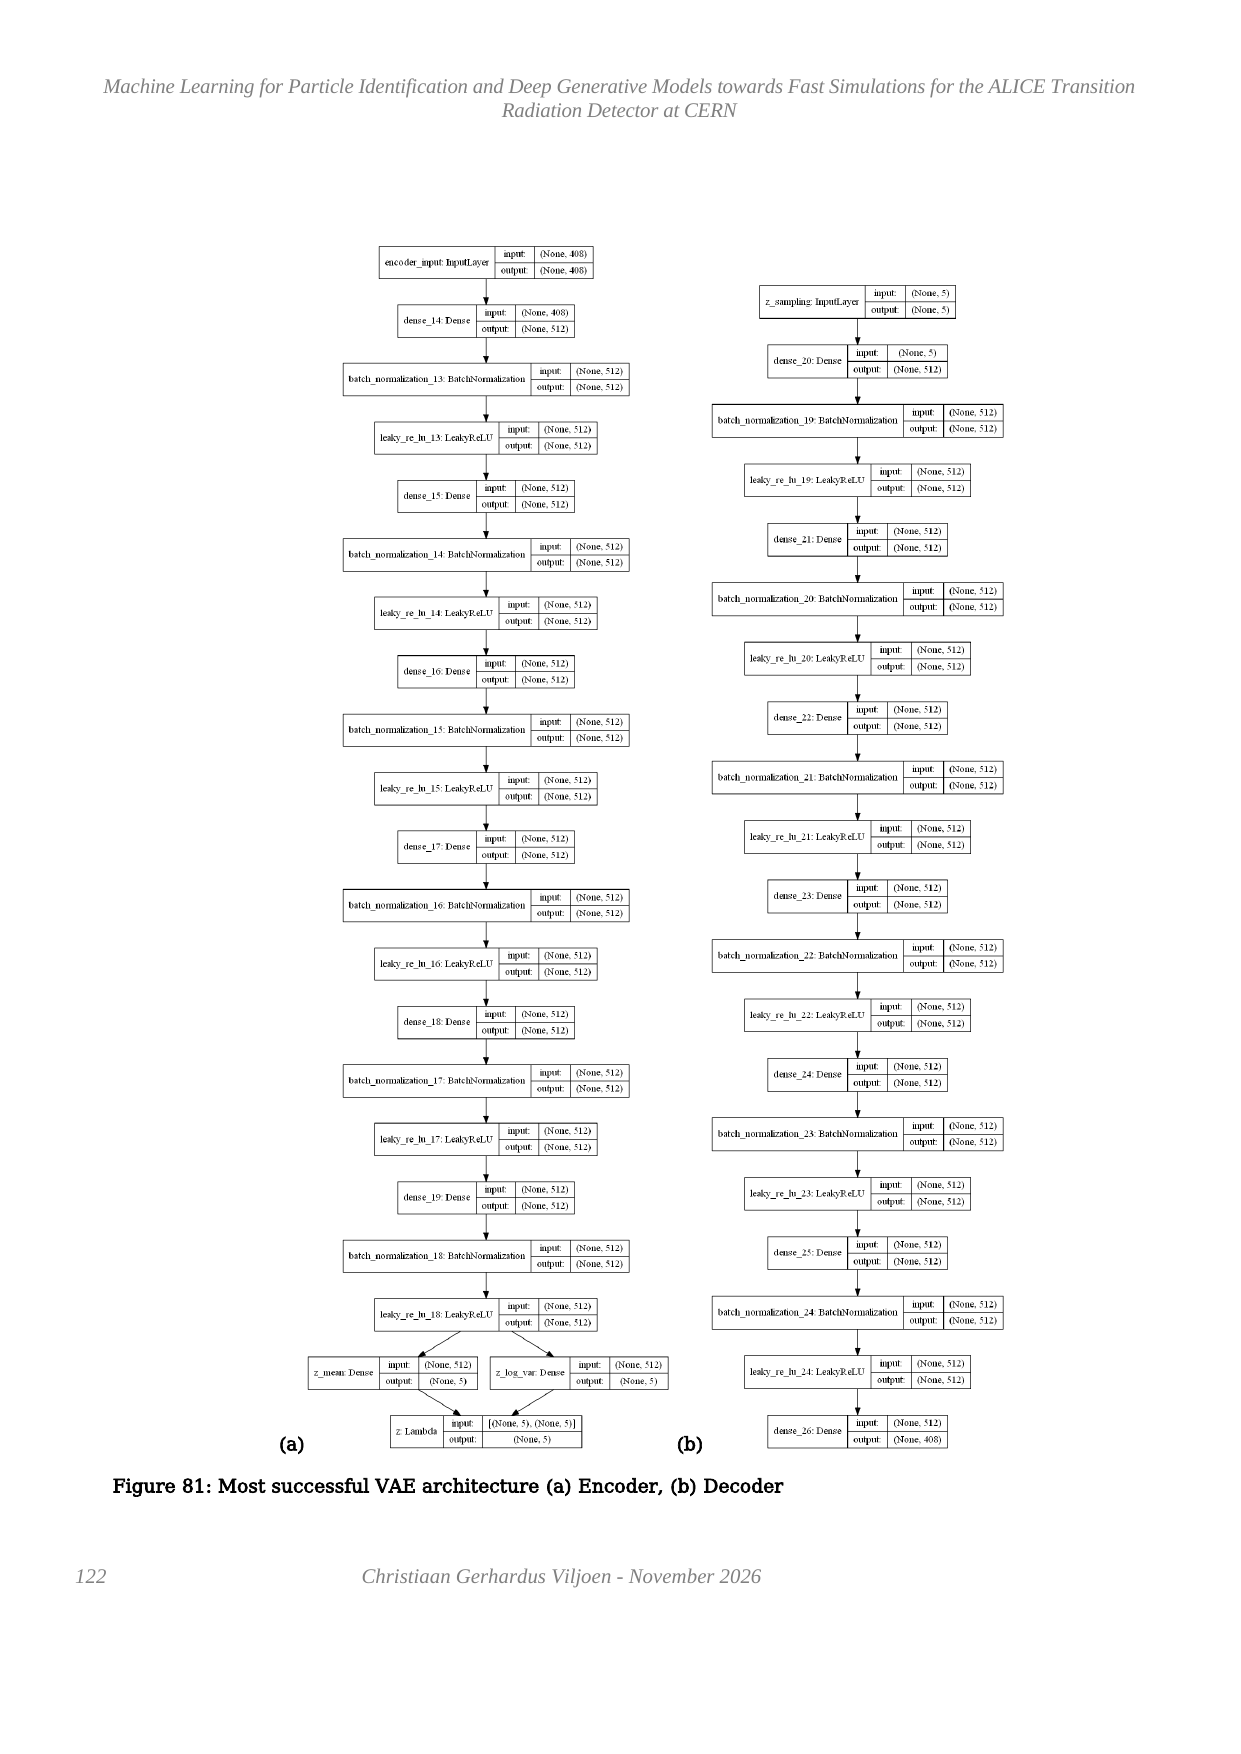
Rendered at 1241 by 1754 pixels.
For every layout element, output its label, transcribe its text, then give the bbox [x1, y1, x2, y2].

text Figure 81: Most successful VAE architecture (a) Encoder, (b) Decoder [112, 1474, 1165, 1496]
picture [709, 282, 1006, 1451]
picture [305, 243, 670, 1451]
